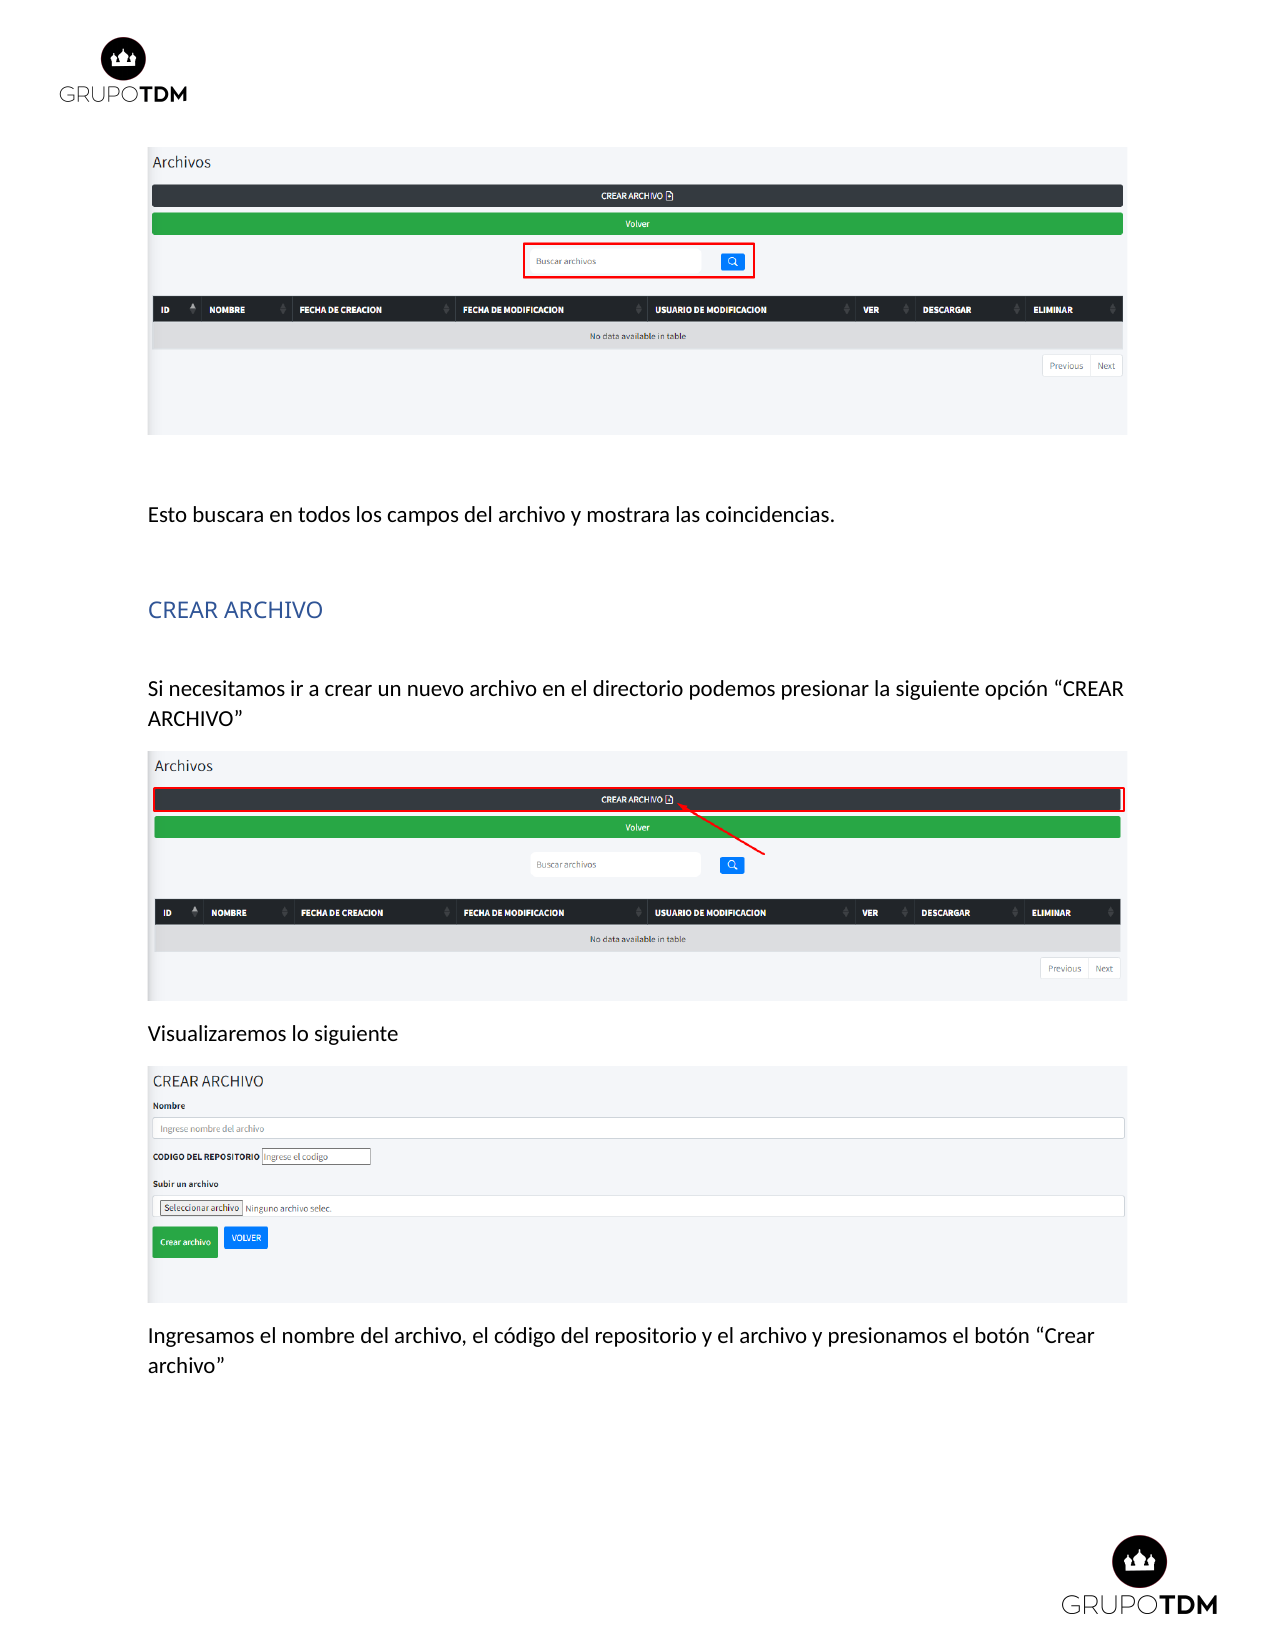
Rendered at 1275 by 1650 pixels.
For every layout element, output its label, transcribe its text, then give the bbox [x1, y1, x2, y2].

text Ingresamos el nombre del archivo, el código del repositorio y el archivo y presionamos el botón “Crear archivo” [148, 1321, 1127, 1379]
subtitle CREAR ARCHIVO [148, 594, 1127, 625]
picture [147, 751, 1128, 1001]
picture [51, 29, 196, 108]
picture [1054, 1527, 1227, 1622]
picture [147, 1066, 1128, 1303]
picture [147, 147, 1128, 435]
text Si necesitamos ir a crear un nuevo archivo en el directorio podemos presionar la siguiente opción “CREAR ARCHIVO” [148, 674, 1127, 733]
text Esto buscara en todos los campos del archivo y mostrara las coincidencias. [148, 500, 1127, 528]
text Visualizaremos lo siguiente [148, 1019, 1127, 1047]
